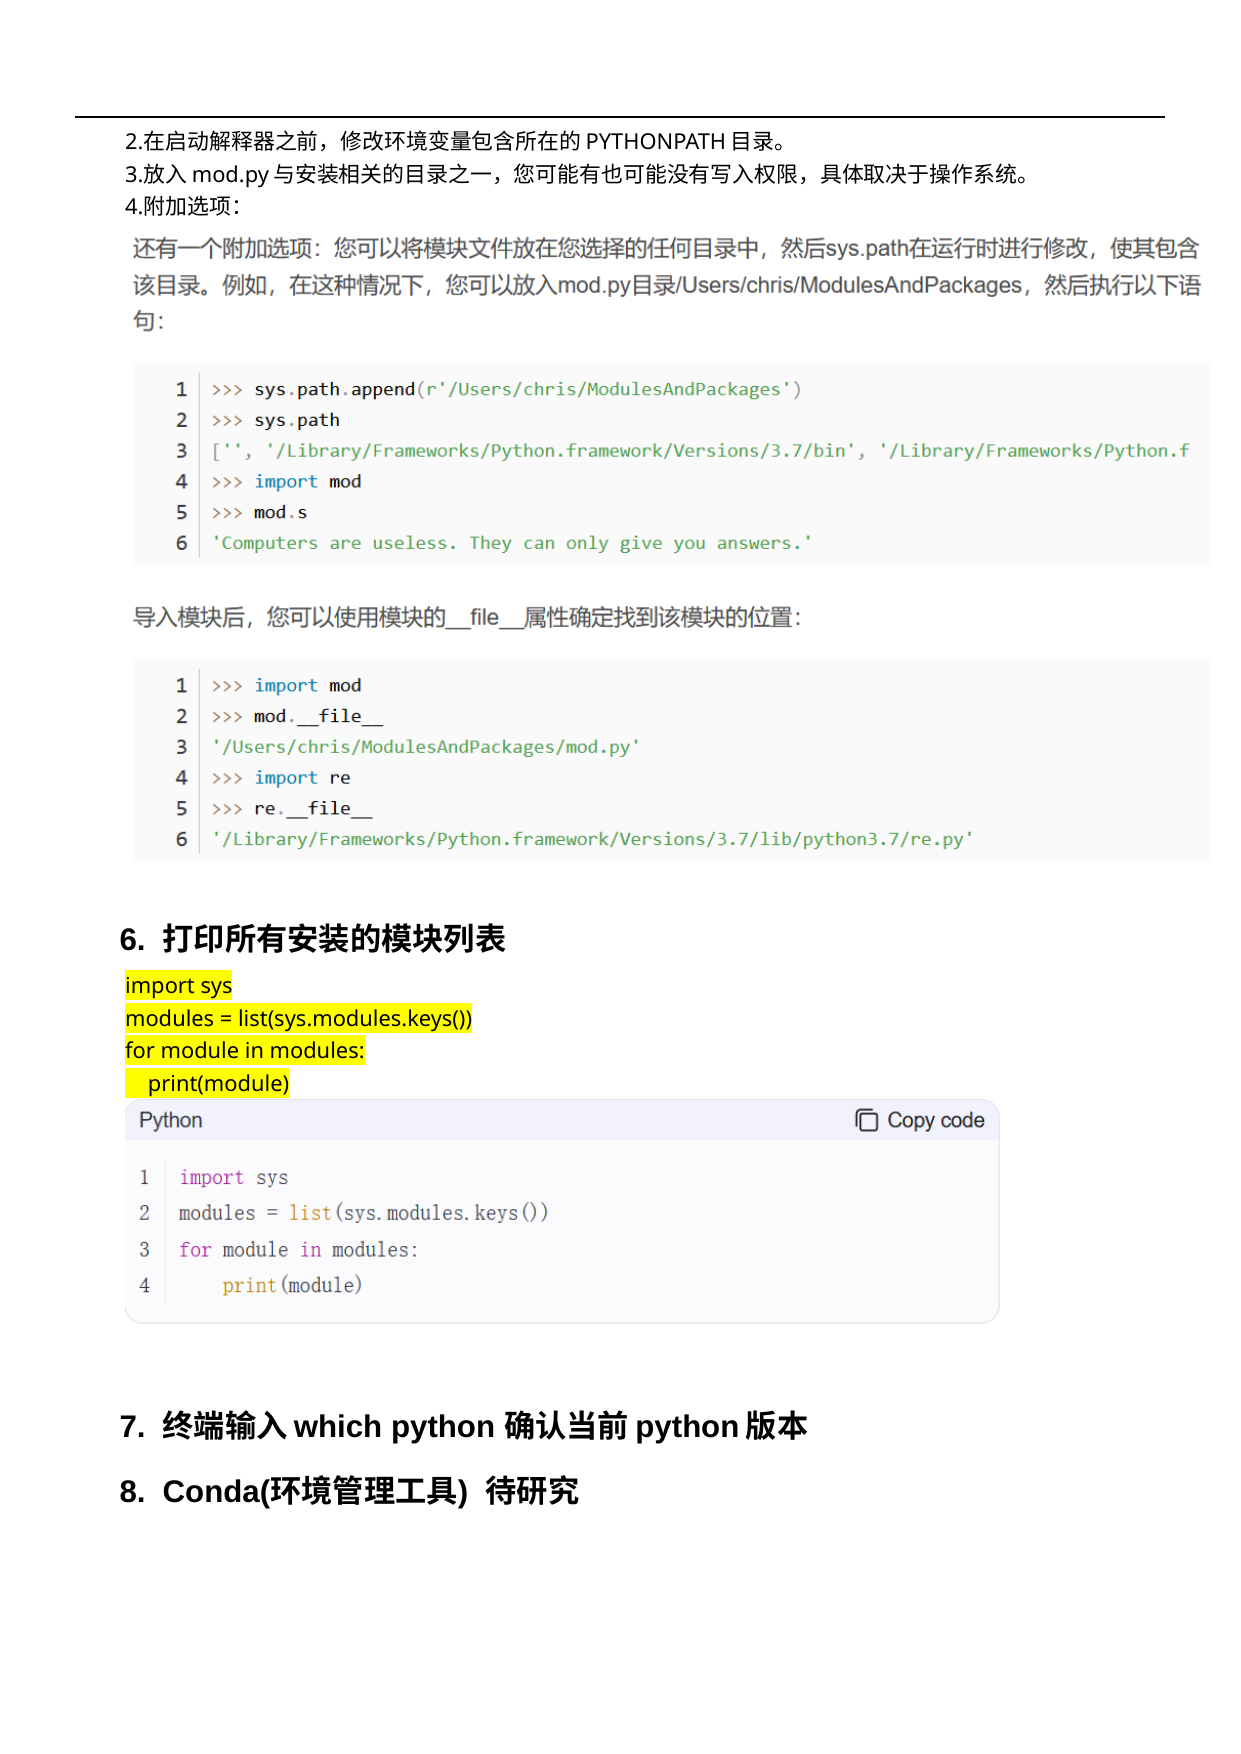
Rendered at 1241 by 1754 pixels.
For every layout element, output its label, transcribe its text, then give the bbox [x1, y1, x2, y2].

text import sys [75, 969, 1165, 1001]
subtitle 终端输入which python 确认当前python版本 [119, 1391, 1165, 1456]
subtitle Conda(环境管理工具) 待研究 [119, 1456, 1165, 1521]
text 3.放入mod.py与安装相关的目录之一，您可能有也可能没有写入权限，具体取决于操作系统。 [75, 156, 1165, 189]
text 4.附加选项： [75, 189, 1165, 221]
text print(module) [75, 1066, 1165, 1099]
text 2.在启动解释器之前，修改环境变量包含所在的PYTHONPATH目录。 [75, 124, 1165, 156]
text for module in modules: [75, 1034, 1165, 1066]
text modules = list(sys.modules.keys()) [75, 1001, 1165, 1034]
subtitle 打印所有安装的模块列表 [119, 904, 1165, 969]
